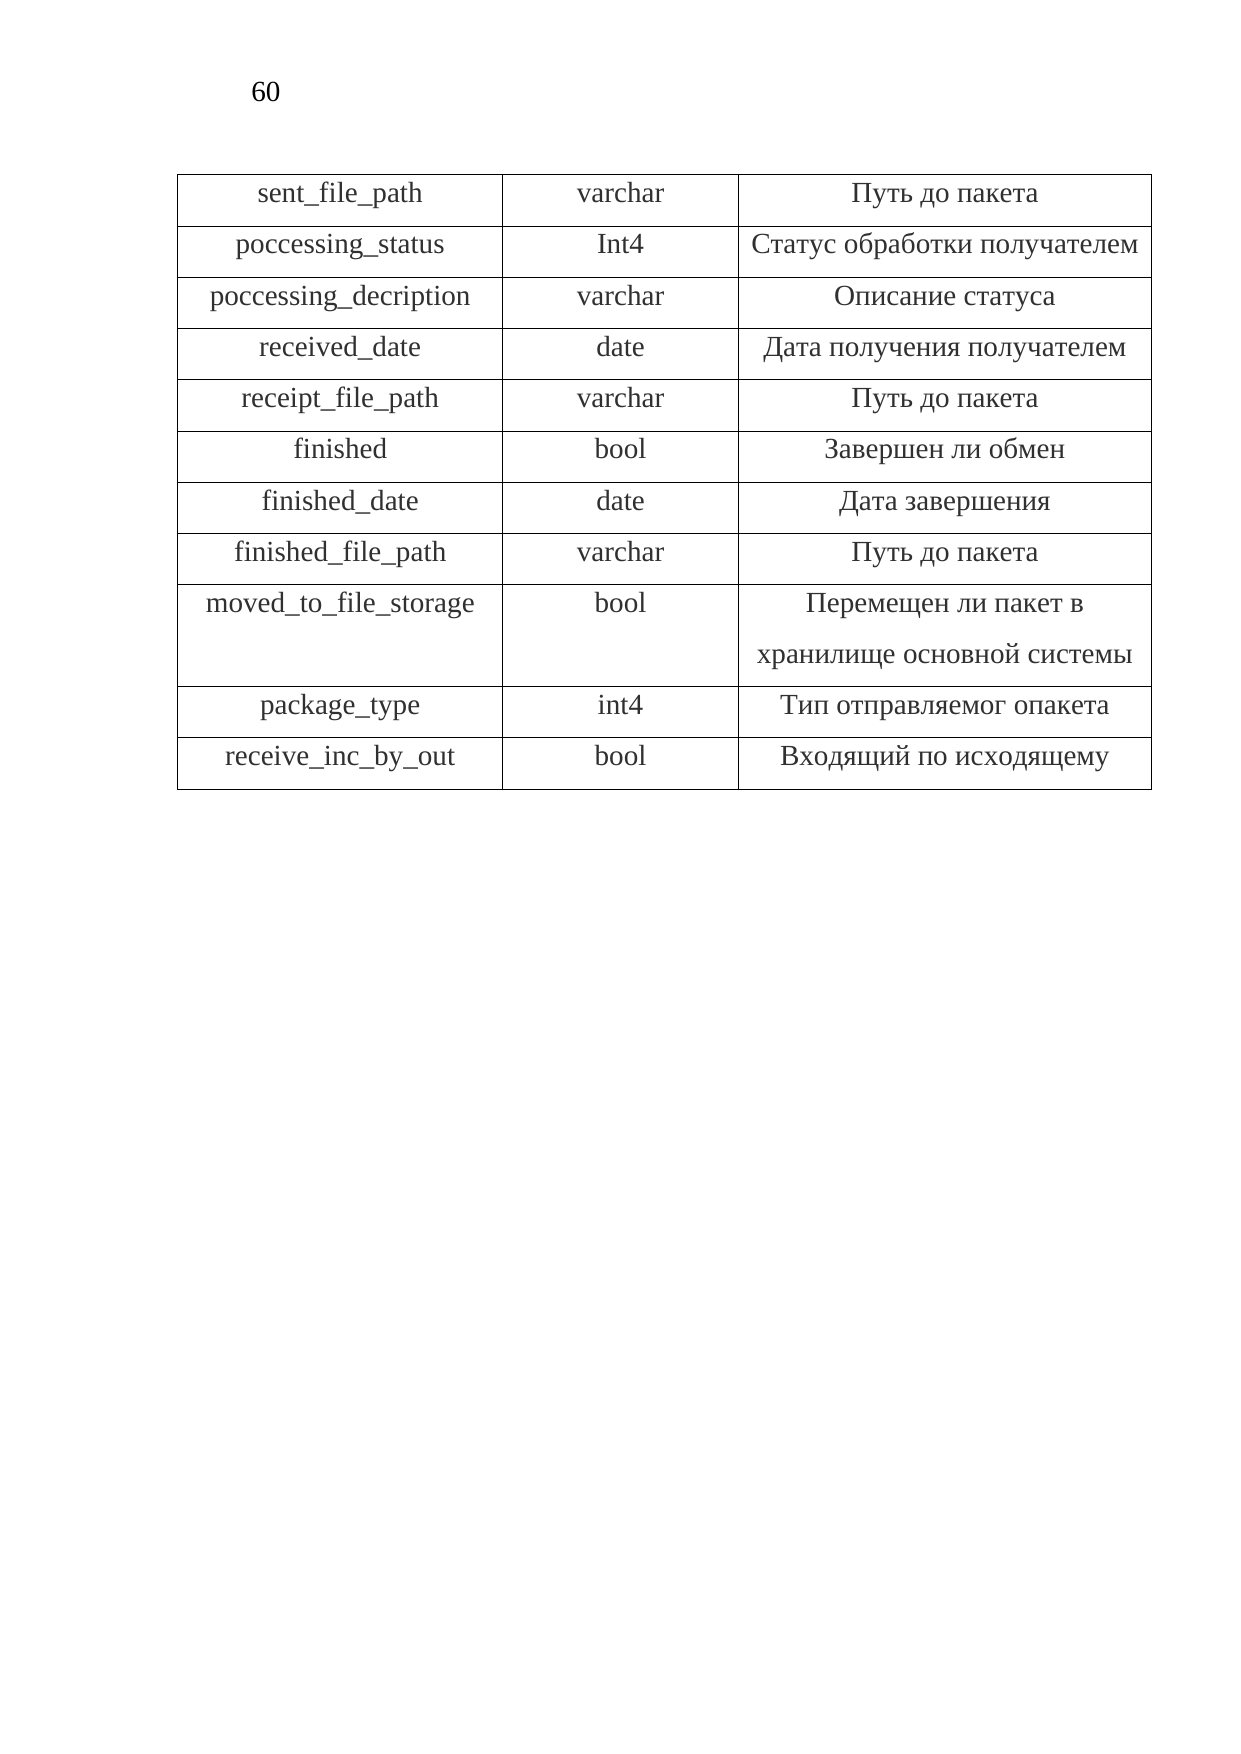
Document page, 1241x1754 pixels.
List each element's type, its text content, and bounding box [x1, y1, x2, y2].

table_cell Входящий по исходящему [739, 738, 1151, 788]
table_cell Тип отправляемог опакета [739, 687, 1151, 737]
table_cell poccessing_status [178, 227, 502, 277]
table_cell receive_inc_by_out [178, 738, 502, 788]
table_cell date [503, 483, 738, 533]
table_cell sent_file_path [178, 175, 502, 226]
table_cell moved_to_file_storage [178, 585, 502, 686]
table_cell Перемещен ли пакет в хранилище основной системы [739, 585, 1151, 686]
table_cell Завершен ли обмен [739, 432, 1151, 482]
table_cell varchar [503, 175, 738, 226]
table_cell varchar [503, 278, 738, 328]
table_cell finished_file_path [178, 534, 502, 584]
table_cell bool [503, 432, 738, 482]
table_cell Статус обработки получателем [739, 227, 1151, 277]
table_cell Дата завершения [739, 483, 1151, 533]
table_cell varchar [503, 380, 738, 431]
table_cell finished [178, 432, 502, 482]
table_cell Путь до пакета [739, 534, 1151, 584]
table_cell package_type [178, 687, 502, 737]
table_cell received_date [178, 329, 502, 379]
table_cell poccessing_decription [178, 278, 502, 328]
table_cell date [503, 329, 738, 379]
table_cell bool [503, 738, 738, 788]
table_cell receipt_file_path [178, 380, 502, 431]
table_cell finished_date [178, 483, 502, 533]
table_cell Дата получения получателем [739, 329, 1151, 379]
table_cell Int4 [503, 227, 738, 277]
table_cell Описание статуса [739, 278, 1151, 328]
table_cell Путь до пакета [739, 380, 1151, 431]
table_cell Путь до пакета [739, 175, 1151, 226]
table_cell int4 [503, 687, 738, 737]
table_cell varchar [503, 534, 738, 584]
table_cell bool [503, 585, 738, 686]
